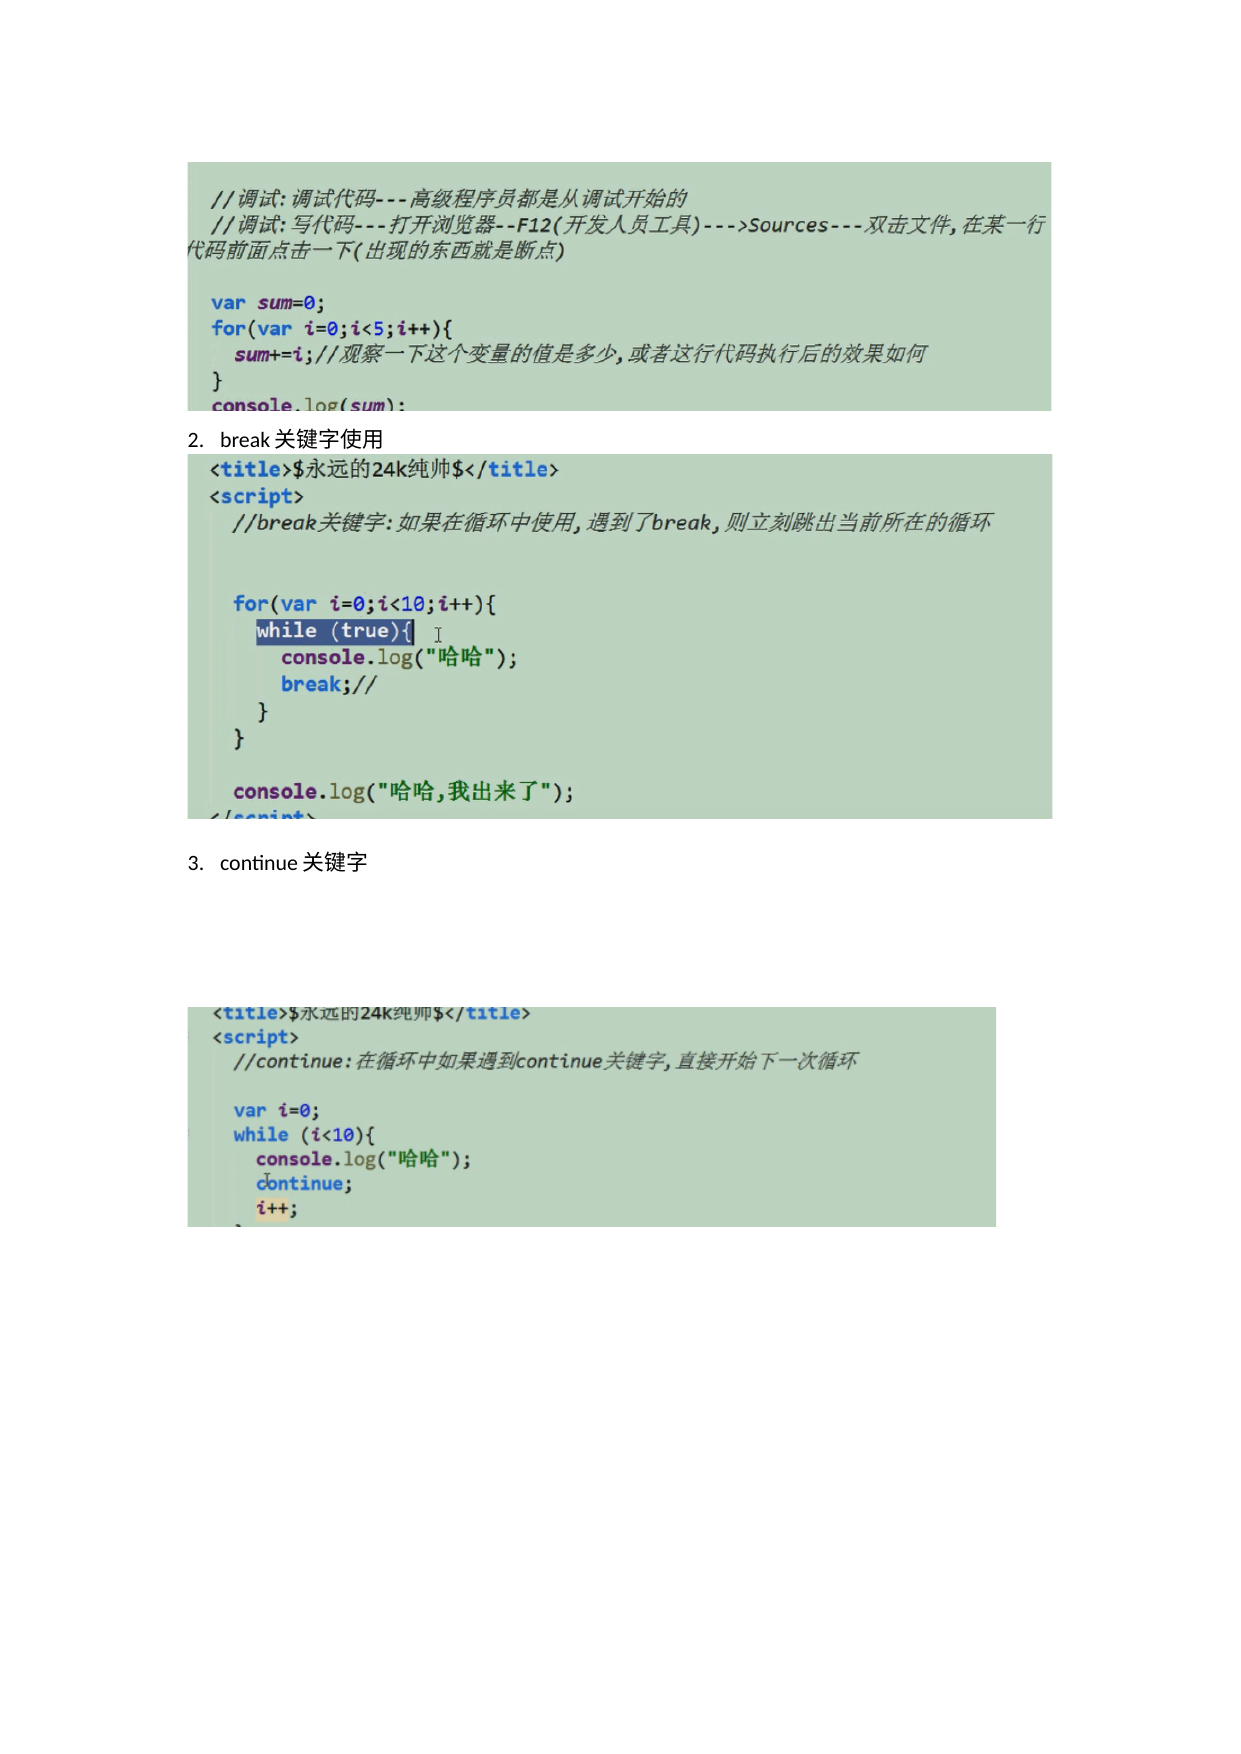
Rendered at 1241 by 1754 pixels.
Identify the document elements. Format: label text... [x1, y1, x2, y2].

picture [187, 454, 1053, 819]
list continue关键字 [187, 844, 1053, 877]
picture [187, 162, 1052, 411]
list break关键字使用 [187, 422, 1053, 454]
picture [187, 1007, 997, 1227]
